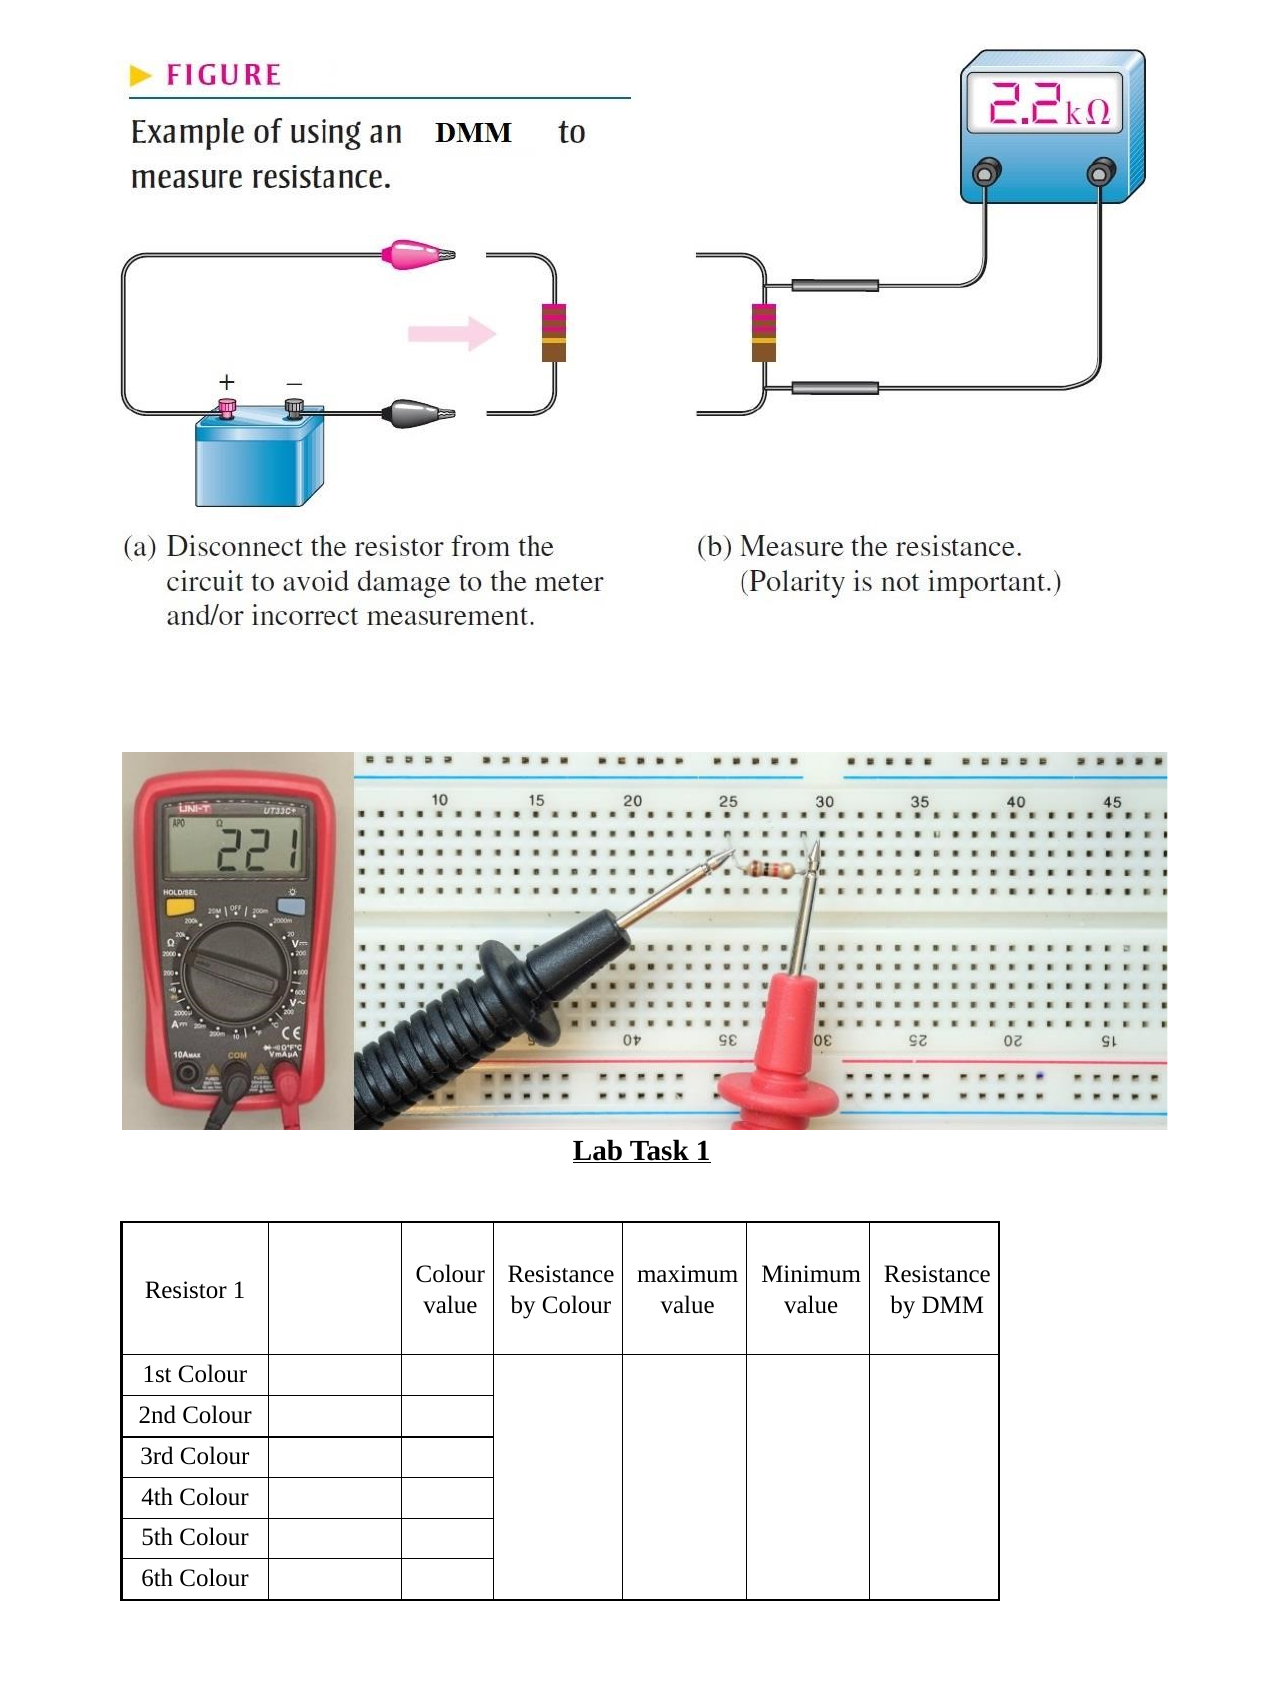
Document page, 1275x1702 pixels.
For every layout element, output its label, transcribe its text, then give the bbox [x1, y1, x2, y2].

table_header Resistance by Colour [494, 1223, 622, 1354]
table_header [269, 1223, 401, 1354]
table_cell [269, 1478, 401, 1518]
table_cell [269, 1519, 401, 1558]
picture [115, 44, 1161, 653]
table_cell [402, 1355, 493, 1395]
table_cell [402, 1519, 493, 1558]
table_cell [494, 1355, 622, 1599]
table_cell [870, 1355, 998, 1599]
table_header Colour value [402, 1223, 493, 1354]
table_cell [402, 1478, 493, 1518]
table_cell 2nd Colour [123, 1396, 268, 1436]
table_cell [269, 1355, 401, 1395]
table_header Resistor 1 [123, 1223, 268, 1354]
table_cell 1st Colour [123, 1355, 268, 1395]
table_cell [402, 1396, 493, 1436]
text Lab Task 1 [118, 1133, 1165, 1166]
table_cell [747, 1355, 869, 1599]
table_header Resistance by DMM [870, 1223, 998, 1354]
table_cell 4th Colour [123, 1478, 268, 1518]
picture [122, 752, 1168, 1130]
table_cell [269, 1438, 401, 1477]
table_cell [269, 1559, 401, 1599]
table_cell [402, 1559, 493, 1599]
table_cell 6th Colour [123, 1559, 268, 1599]
table_cell [623, 1355, 746, 1599]
table_cell 5th Colour [123, 1519, 268, 1558]
table_header maximum value [623, 1223, 746, 1354]
table_cell [269, 1396, 401, 1436]
table_cell [402, 1438, 493, 1477]
table_header Minimum value [747, 1223, 869, 1354]
table_cell 3rd Colour [123, 1438, 268, 1477]
